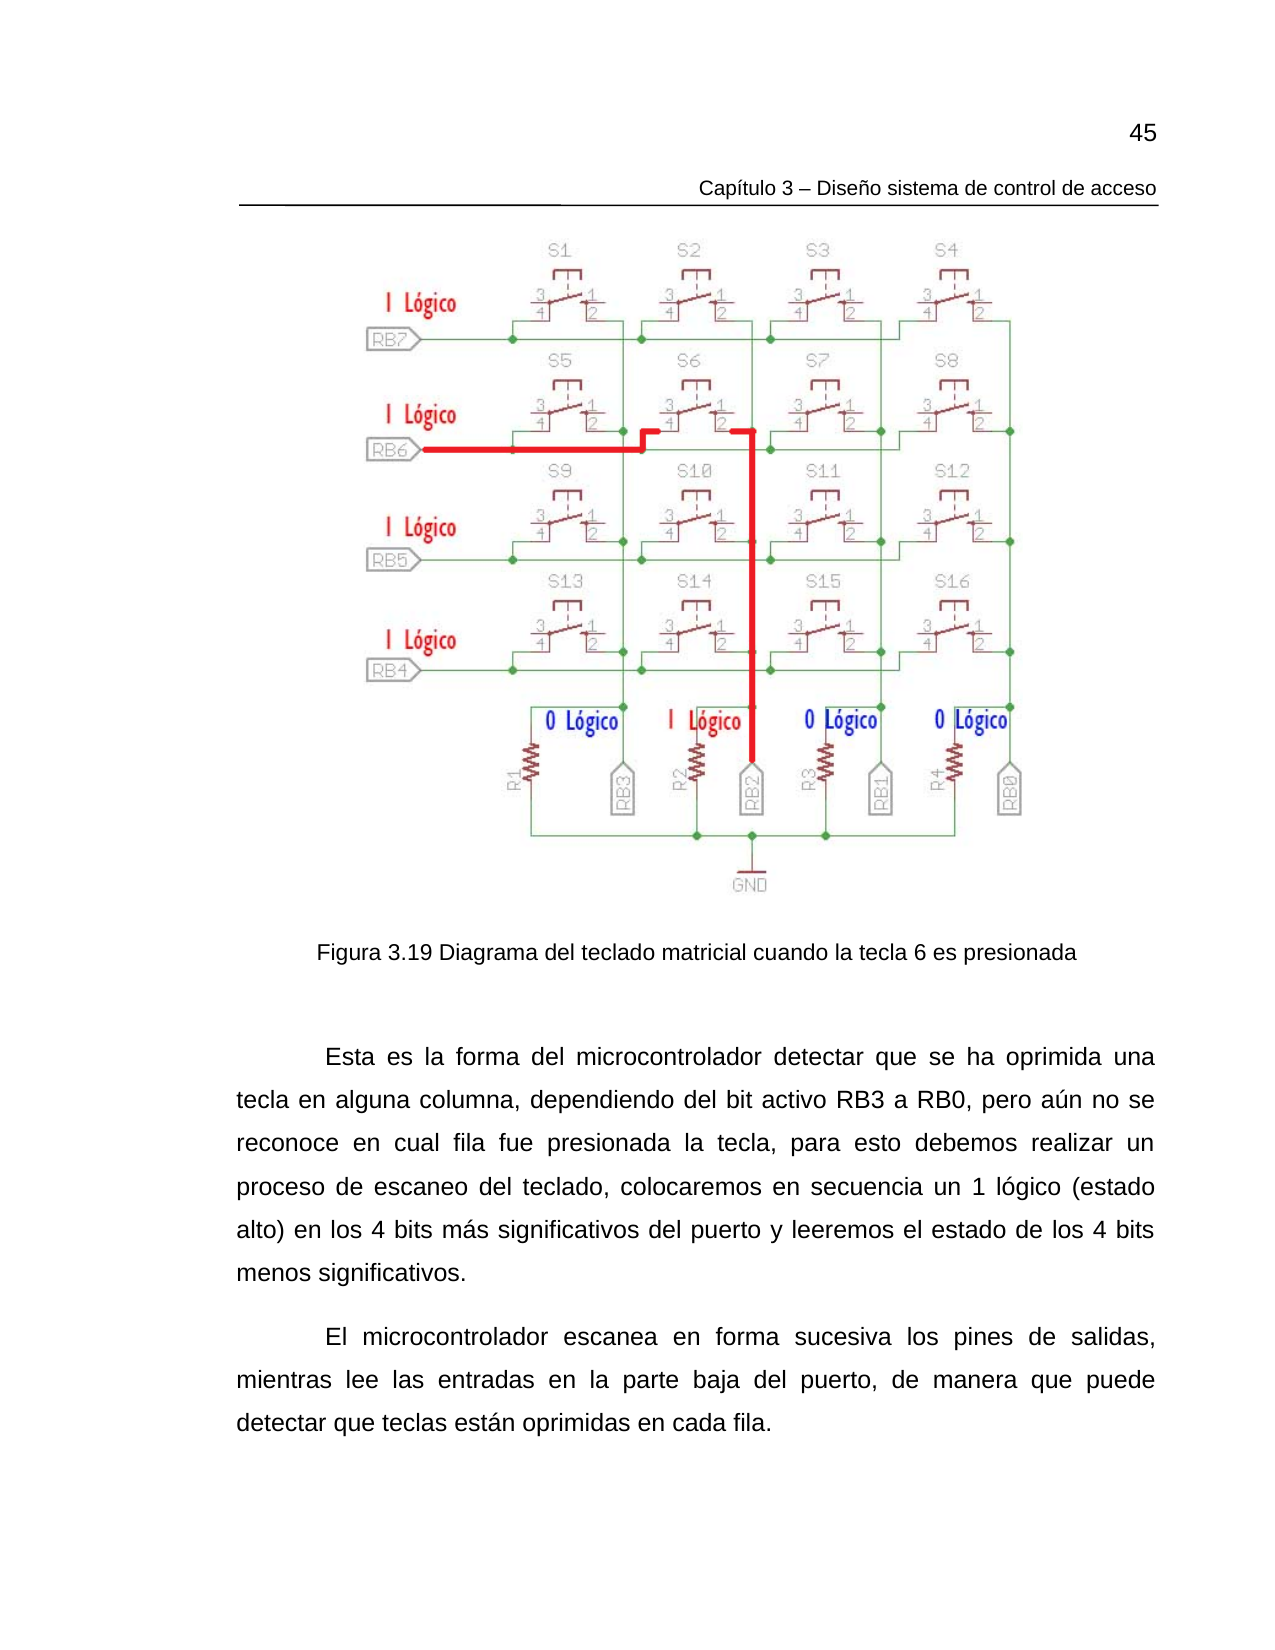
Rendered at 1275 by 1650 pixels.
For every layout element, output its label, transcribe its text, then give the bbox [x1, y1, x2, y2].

text El microcontrolador escanea en forma sucesiva los pines de salidas, mientras lee las entradas en la parte baja del puerto, de manera que puede detectar que teclas están oprimidas en cada fila. [236, 1322, 1157, 1437]
text Esta es la forma del microcontrolador detectar que se ha oprimida una tecla en alguna columna, dependiendo del bit activo RB3 a RB0, pero aún no se reconoce en cual fila fue presionada la tecla, para esto debemos realizar un proceso de escaneo del teclado, colocaremos en secuencia un 1 lógico (estado alto) en los 4 bits más significativos del puerto y leeremos el estado de los 4 bits menos significativos. [236, 1042, 1157, 1286]
picture [360, 236, 1034, 904]
